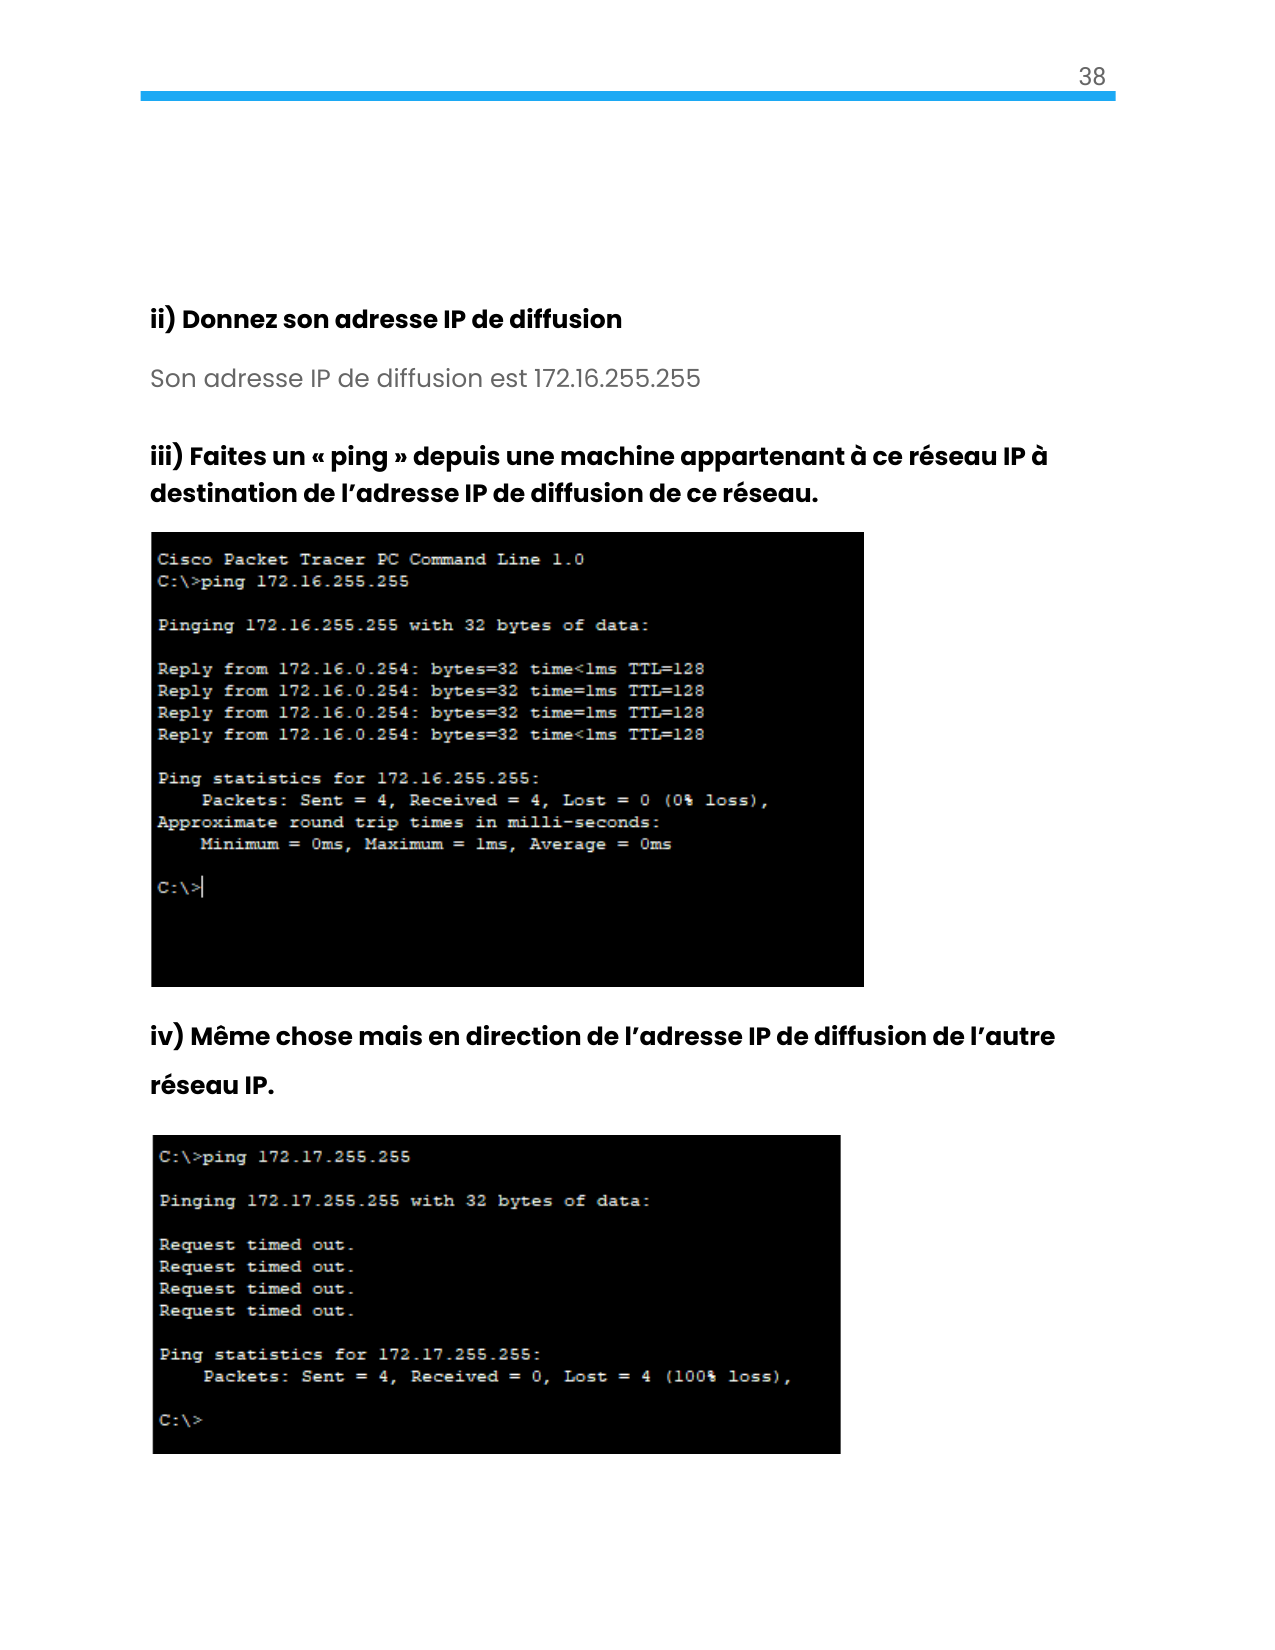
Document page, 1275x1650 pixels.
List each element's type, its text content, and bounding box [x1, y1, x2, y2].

picture [150, 532, 864, 987]
subtitle iii) Faites un « ping » depuis une machine appartenant à ce réseau IP à destination de l’adresse IP de diffusion de ce réseau. [150, 436, 1125, 511]
picture [140, 91, 1116, 101]
text Son adresse IP de diffusion est 172.16.255.255 [150, 358, 1125, 396]
text iv) Même chose mais en direction de l’adresse IP de diffusion de l’autre réseau IP. [150, 1017, 1125, 1103]
subtitle ii) Donnez son adresse IP de diffusion [150, 300, 1125, 338]
picture [150, 1135, 841, 1454]
